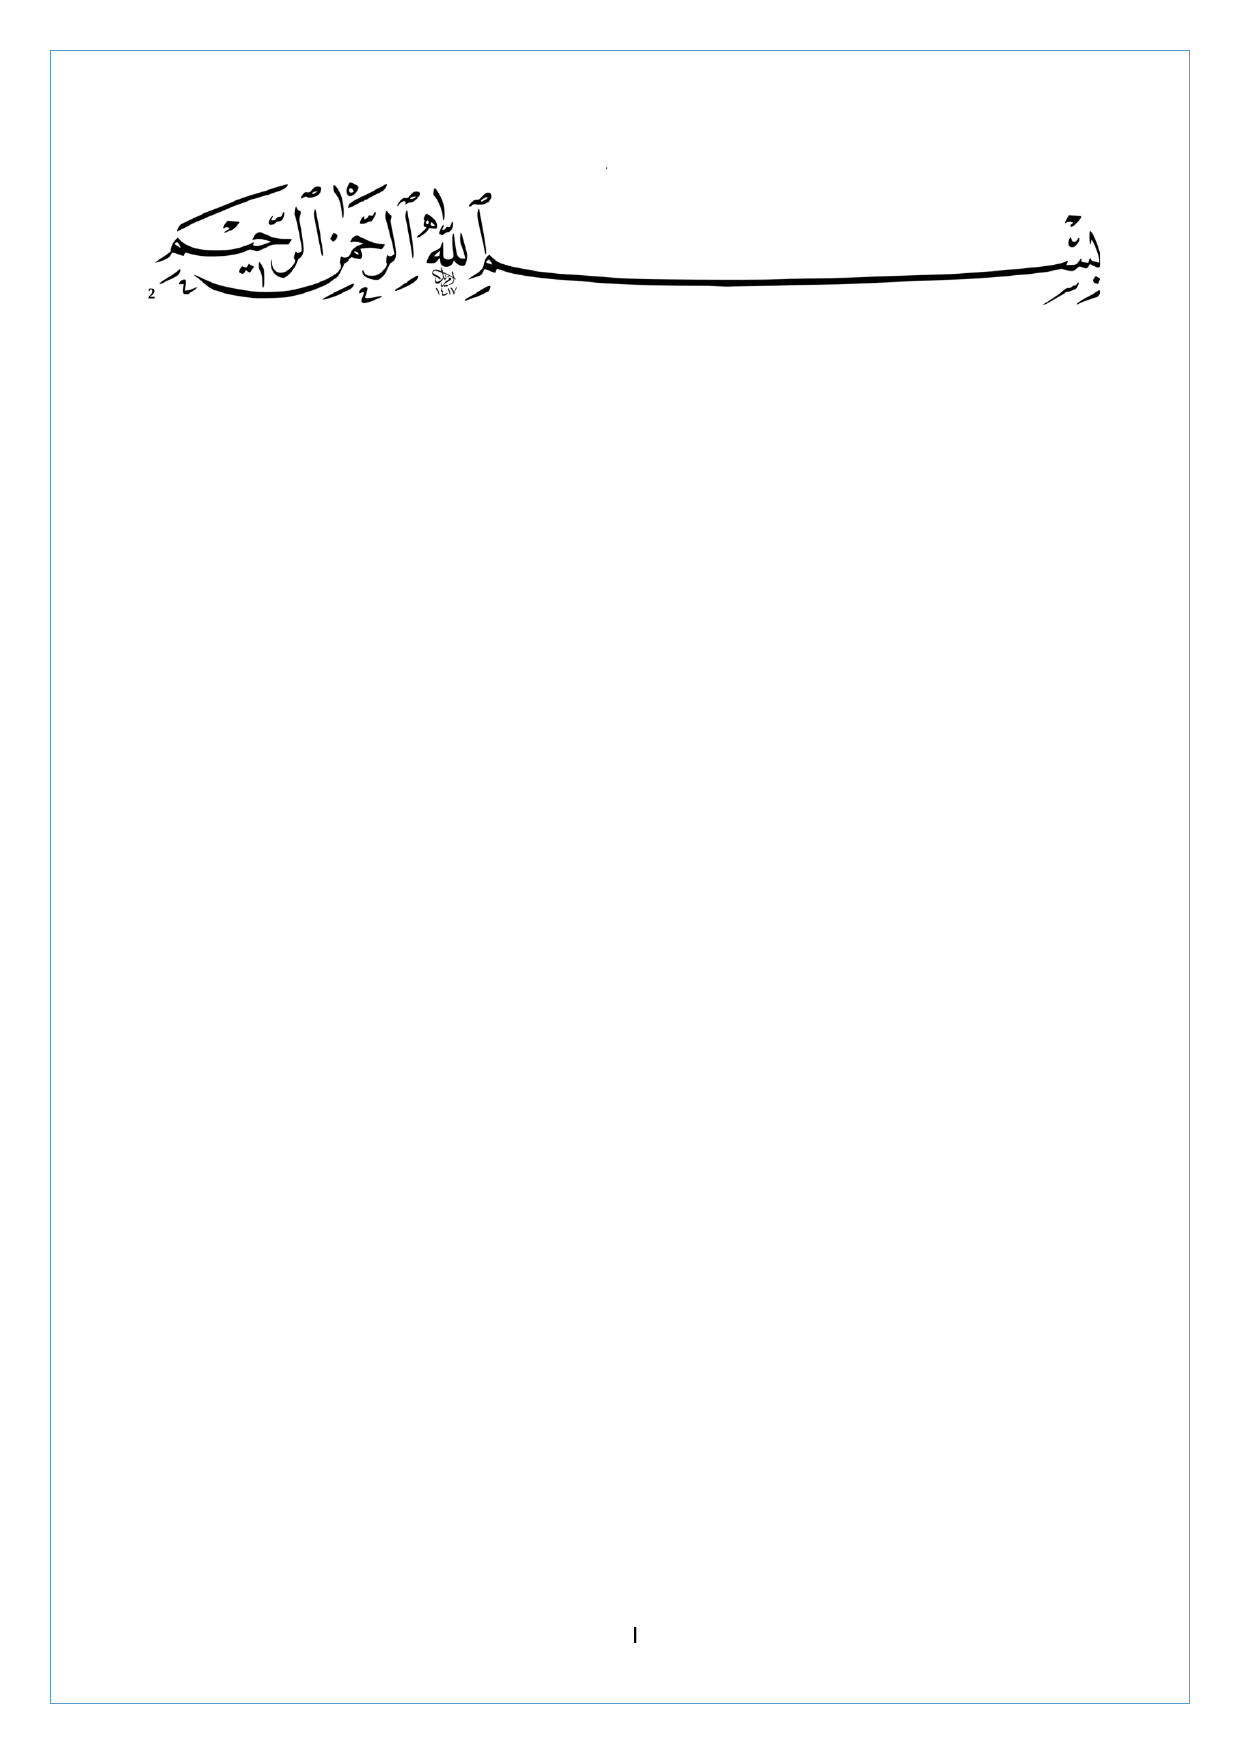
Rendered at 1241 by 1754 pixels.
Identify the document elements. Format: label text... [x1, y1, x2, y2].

picture [155, 167, 1100, 305]
